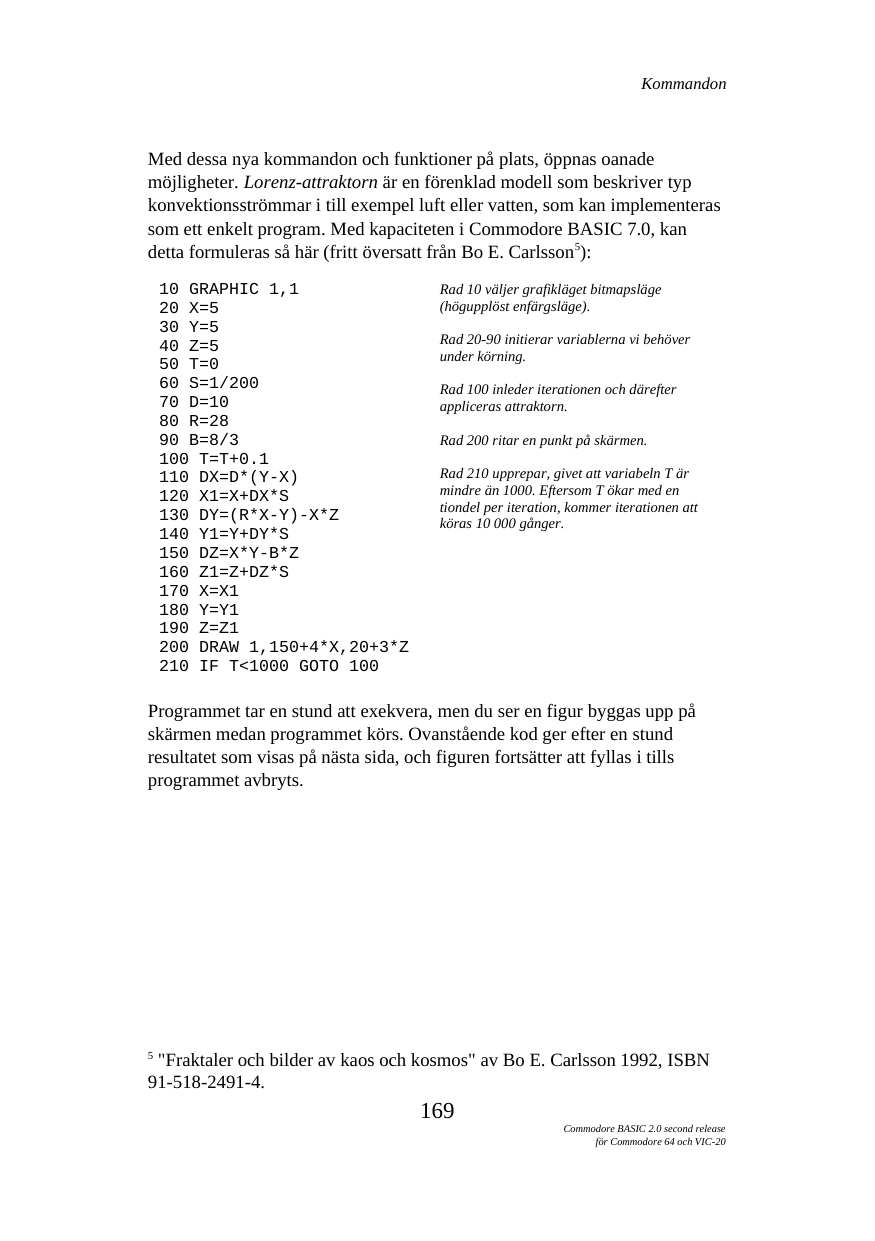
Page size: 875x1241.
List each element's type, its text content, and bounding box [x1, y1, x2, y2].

text Med dessa nya kommandon och funktioner på plats, öppnas oanade möjligheter. Lorenz-attraktorn är en förenklad modell som beskriver typ konvektionsströmmar i till exempel luft eller vatten, som kan implementeras som ett enkelt program. Med kapaciteten i Commodore BASIC 7.0, kan detta formuleras så här (fritt översatt från Bo E. Carlsson): [148, 148, 726, 262]
text Programmet tar en stund att exekvera, men du ser en figur byggas upp på skärmen medan programmet körs. Ovanstående kod ger efter en stund resultatet som visas på nästa sida, och figuren fortsätter att fyllas i tills programmet avbryts. [148, 676, 726, 791]
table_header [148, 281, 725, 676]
